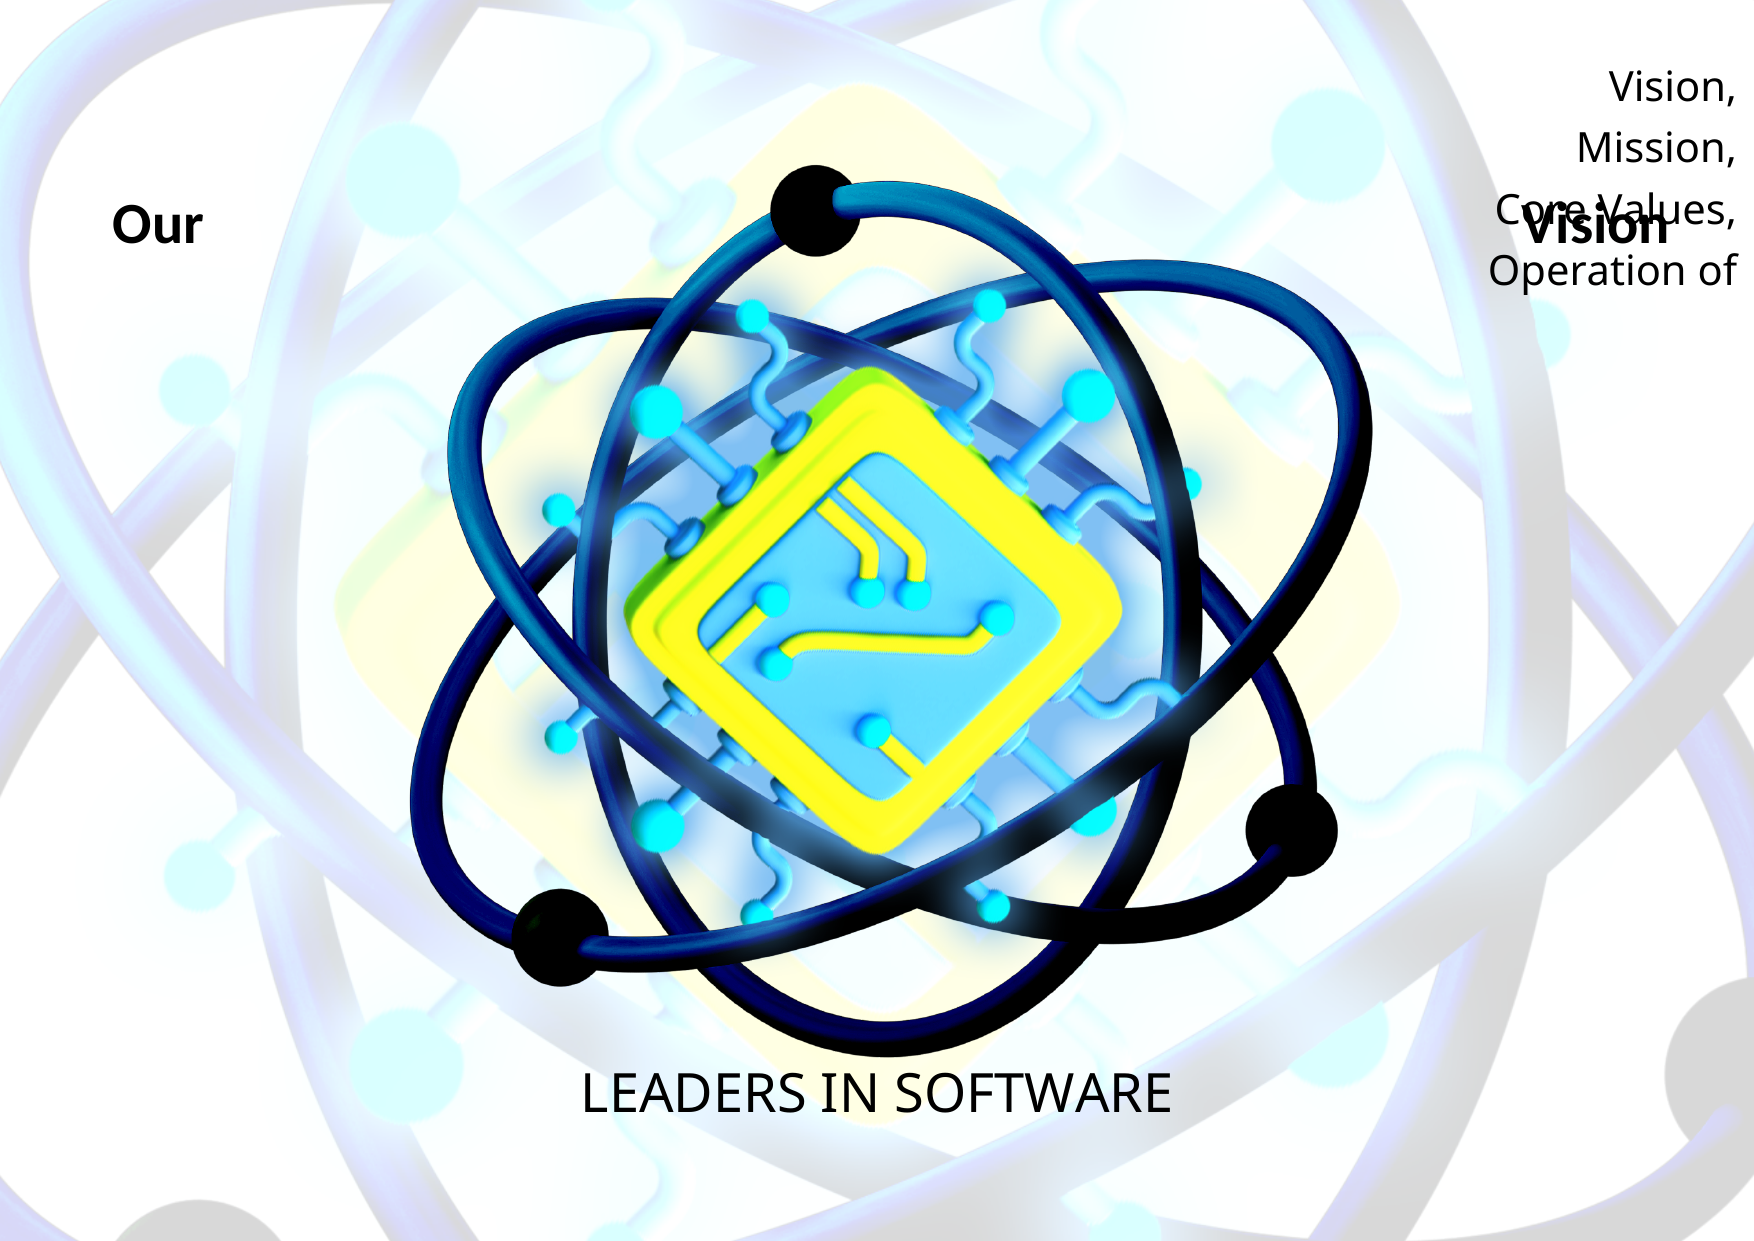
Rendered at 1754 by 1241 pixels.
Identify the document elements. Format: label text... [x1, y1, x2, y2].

picture [260, 6, 1494, 1241]
text Our Vision [75, 186, 260, 258]
text Our Vision [1494, 186, 1679, 258]
